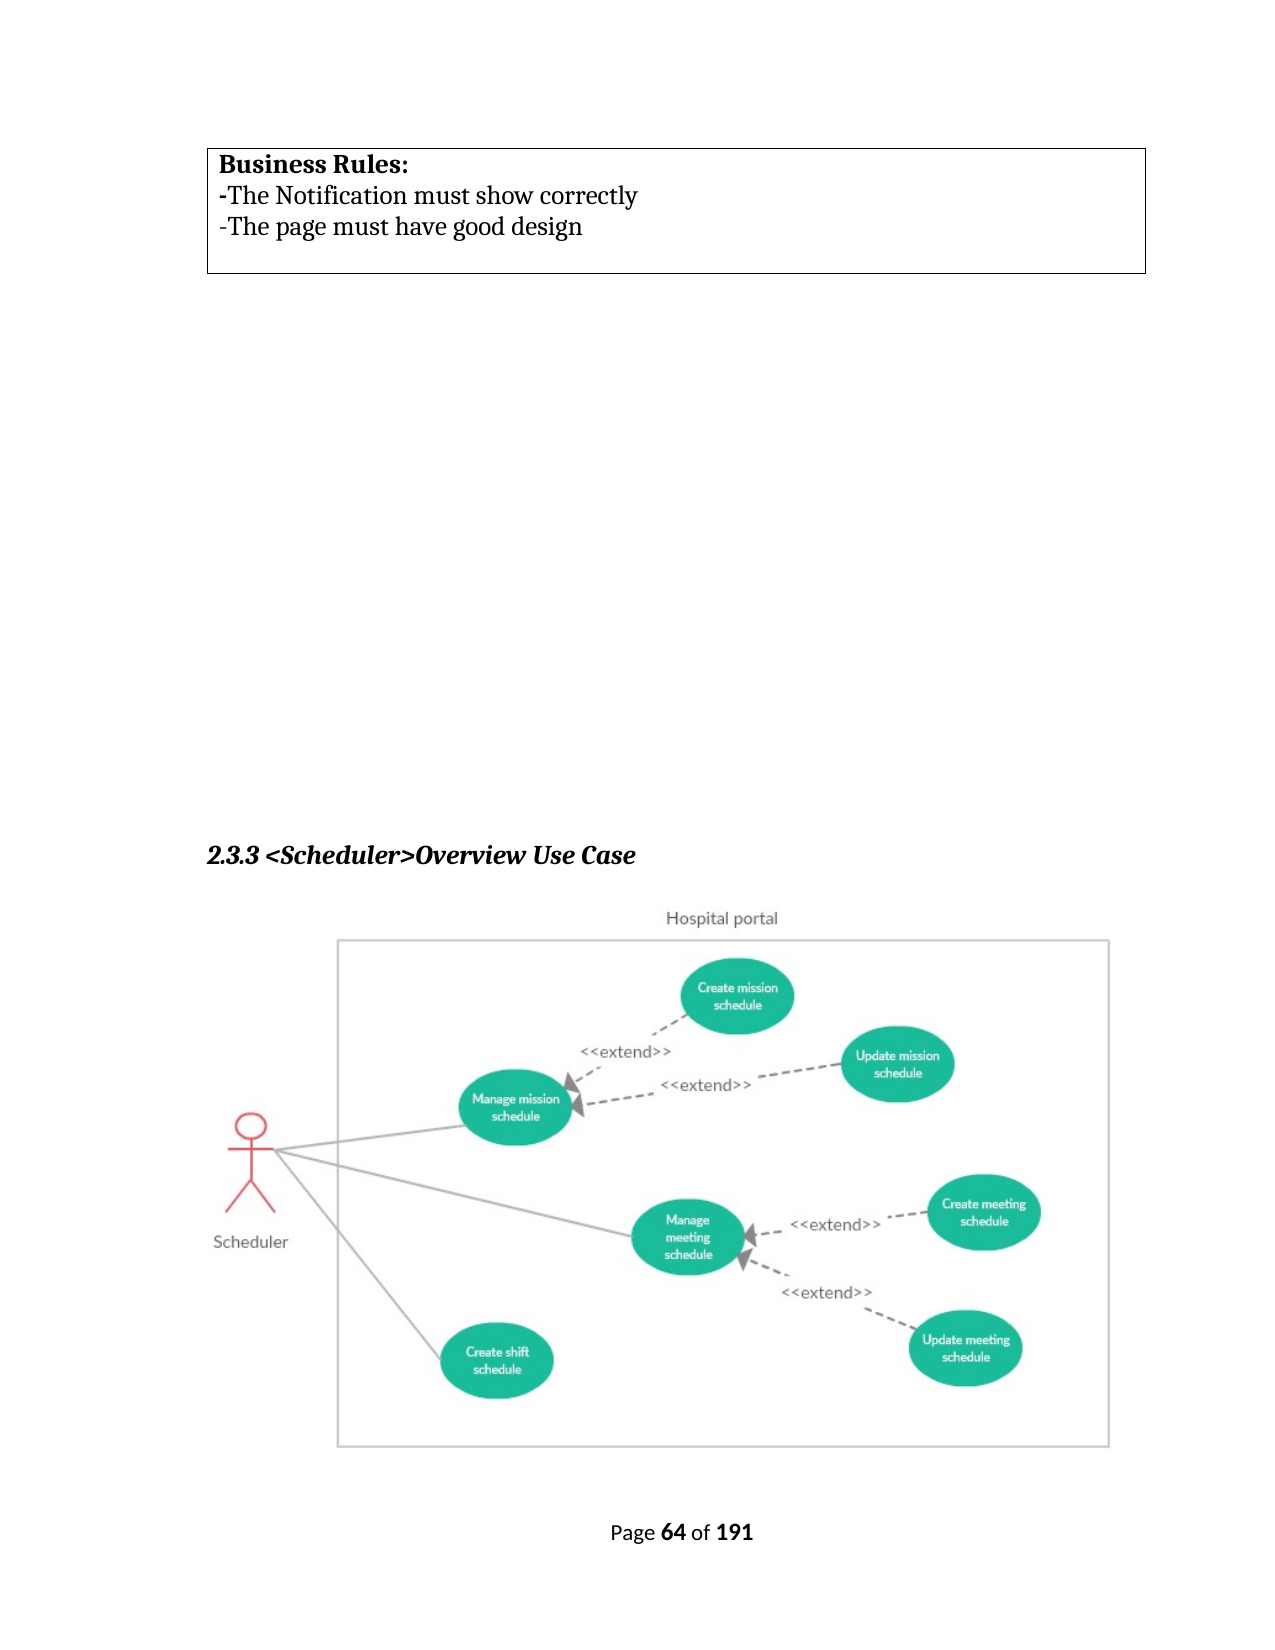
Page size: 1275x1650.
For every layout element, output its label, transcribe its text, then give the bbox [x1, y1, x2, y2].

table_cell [208, 149, 1145, 273]
picture [206, 896, 1157, 1490]
text 2.3.3 <Scheduler>Overview Use Case [207, 840, 1157, 871]
